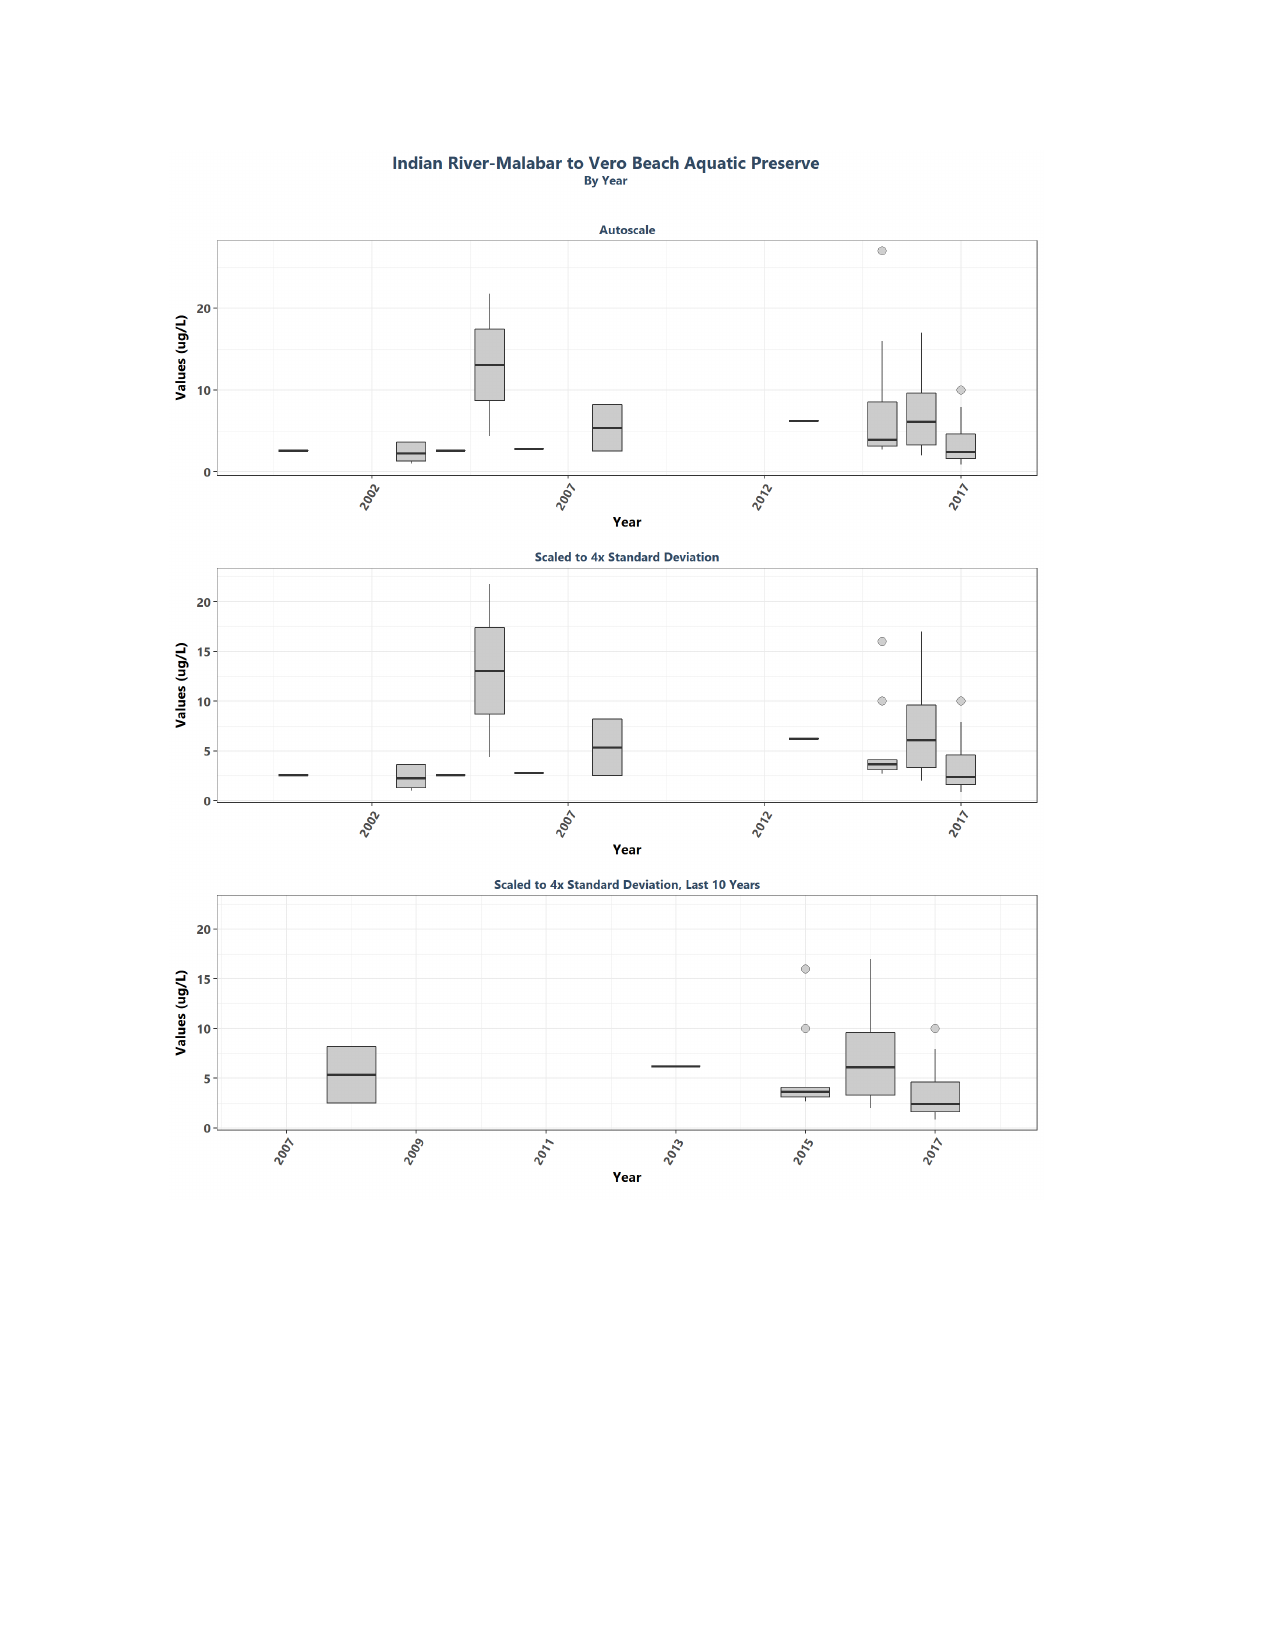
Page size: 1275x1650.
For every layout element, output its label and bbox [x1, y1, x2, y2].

picture [168, 150, 1044, 1200]
